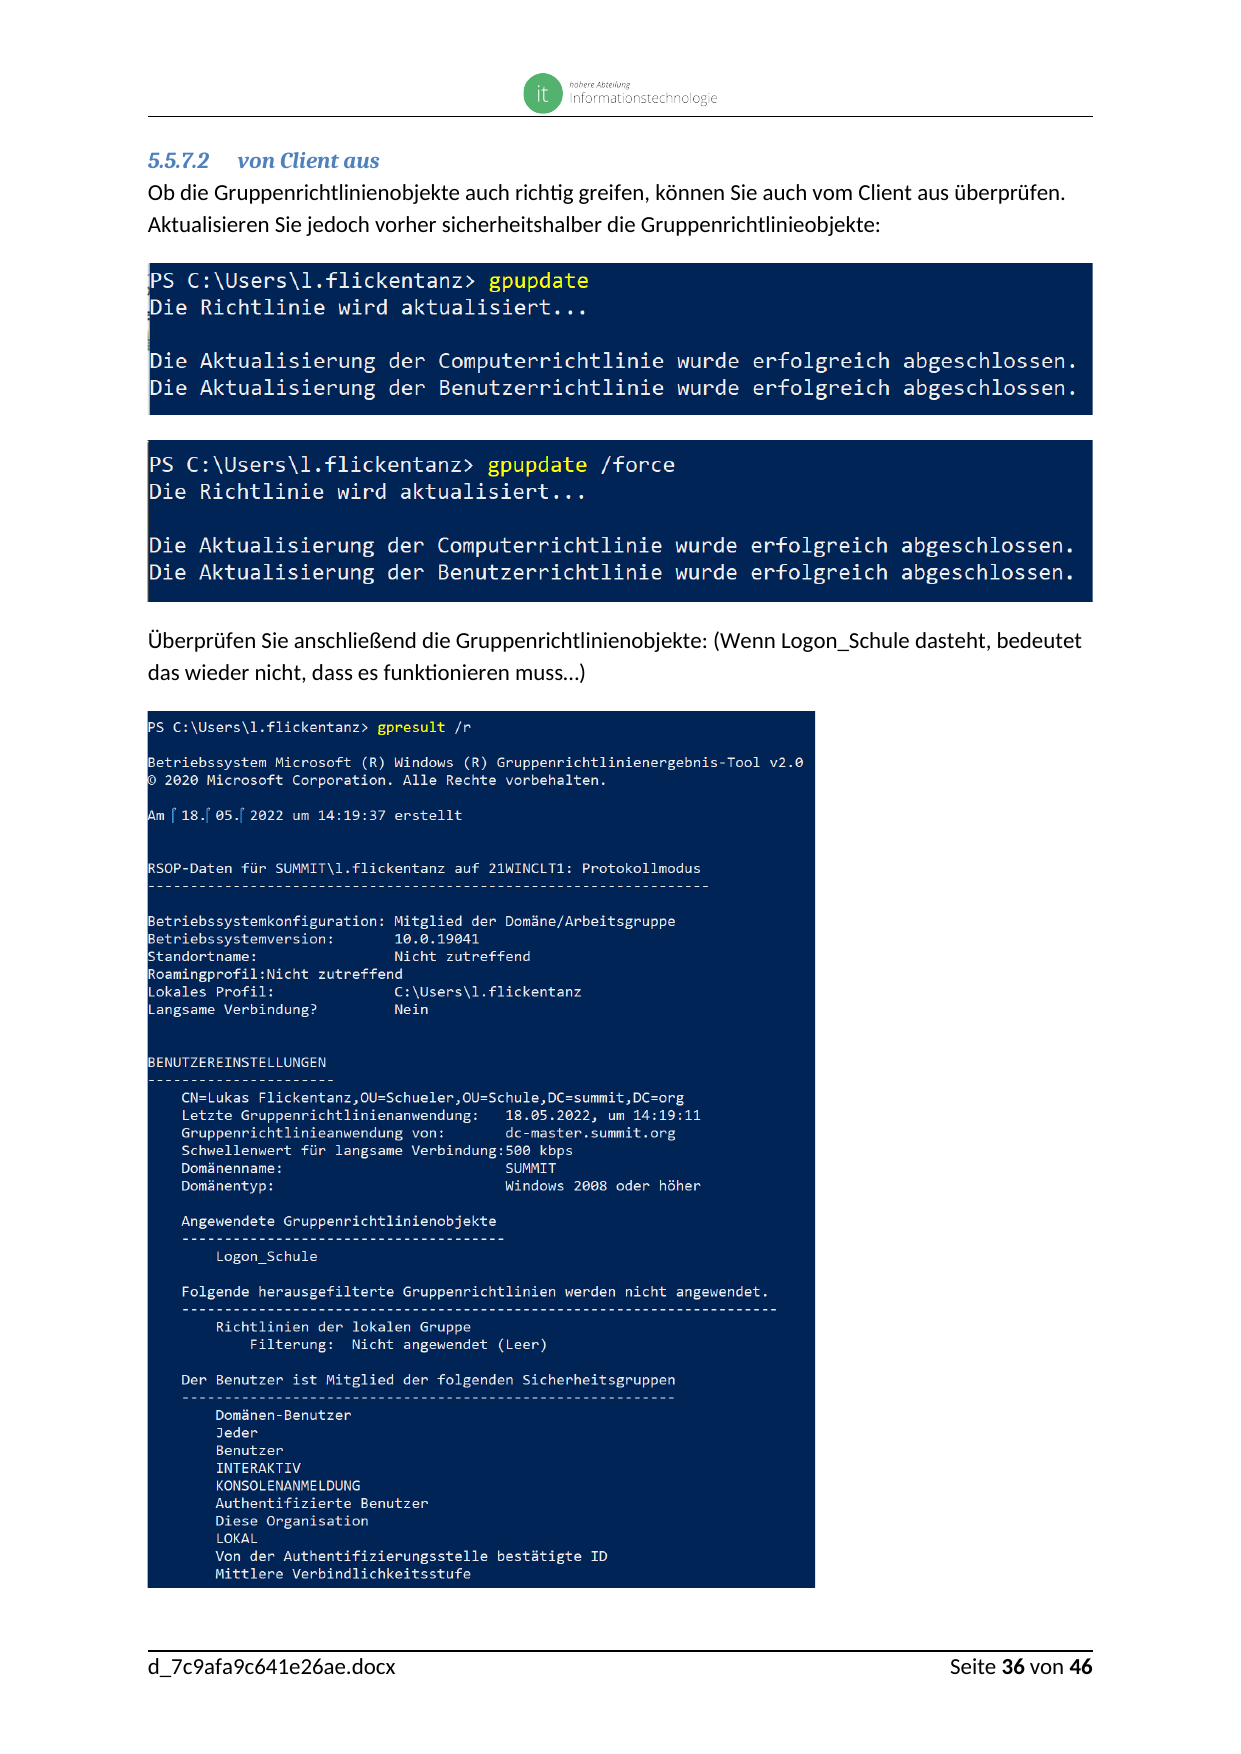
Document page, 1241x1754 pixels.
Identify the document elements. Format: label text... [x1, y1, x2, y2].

picture [523, 73, 717, 114]
picture [147, 711, 816, 1588]
picture [147, 263, 1093, 415]
subtitle von Client aus [148, 148, 1093, 174]
text Ob die Gruppenrichtlinienobjekte auch richtig greifen, können Sie auch vom Client aus überprüfen. Aktualisieren Sie jedoch vorher sicherheitshalber die Gruppenrichtlinieobjekte: [148, 178, 1093, 238]
picture [147, 440, 1093, 602]
text Überprüfen Sie anschließend die Gruppenrichtlinienobjekte: (Wenn Logon_Schule dasteht, bedeutet das wieder nicht, dass es funktionieren muss…) [148, 626, 1093, 686]
